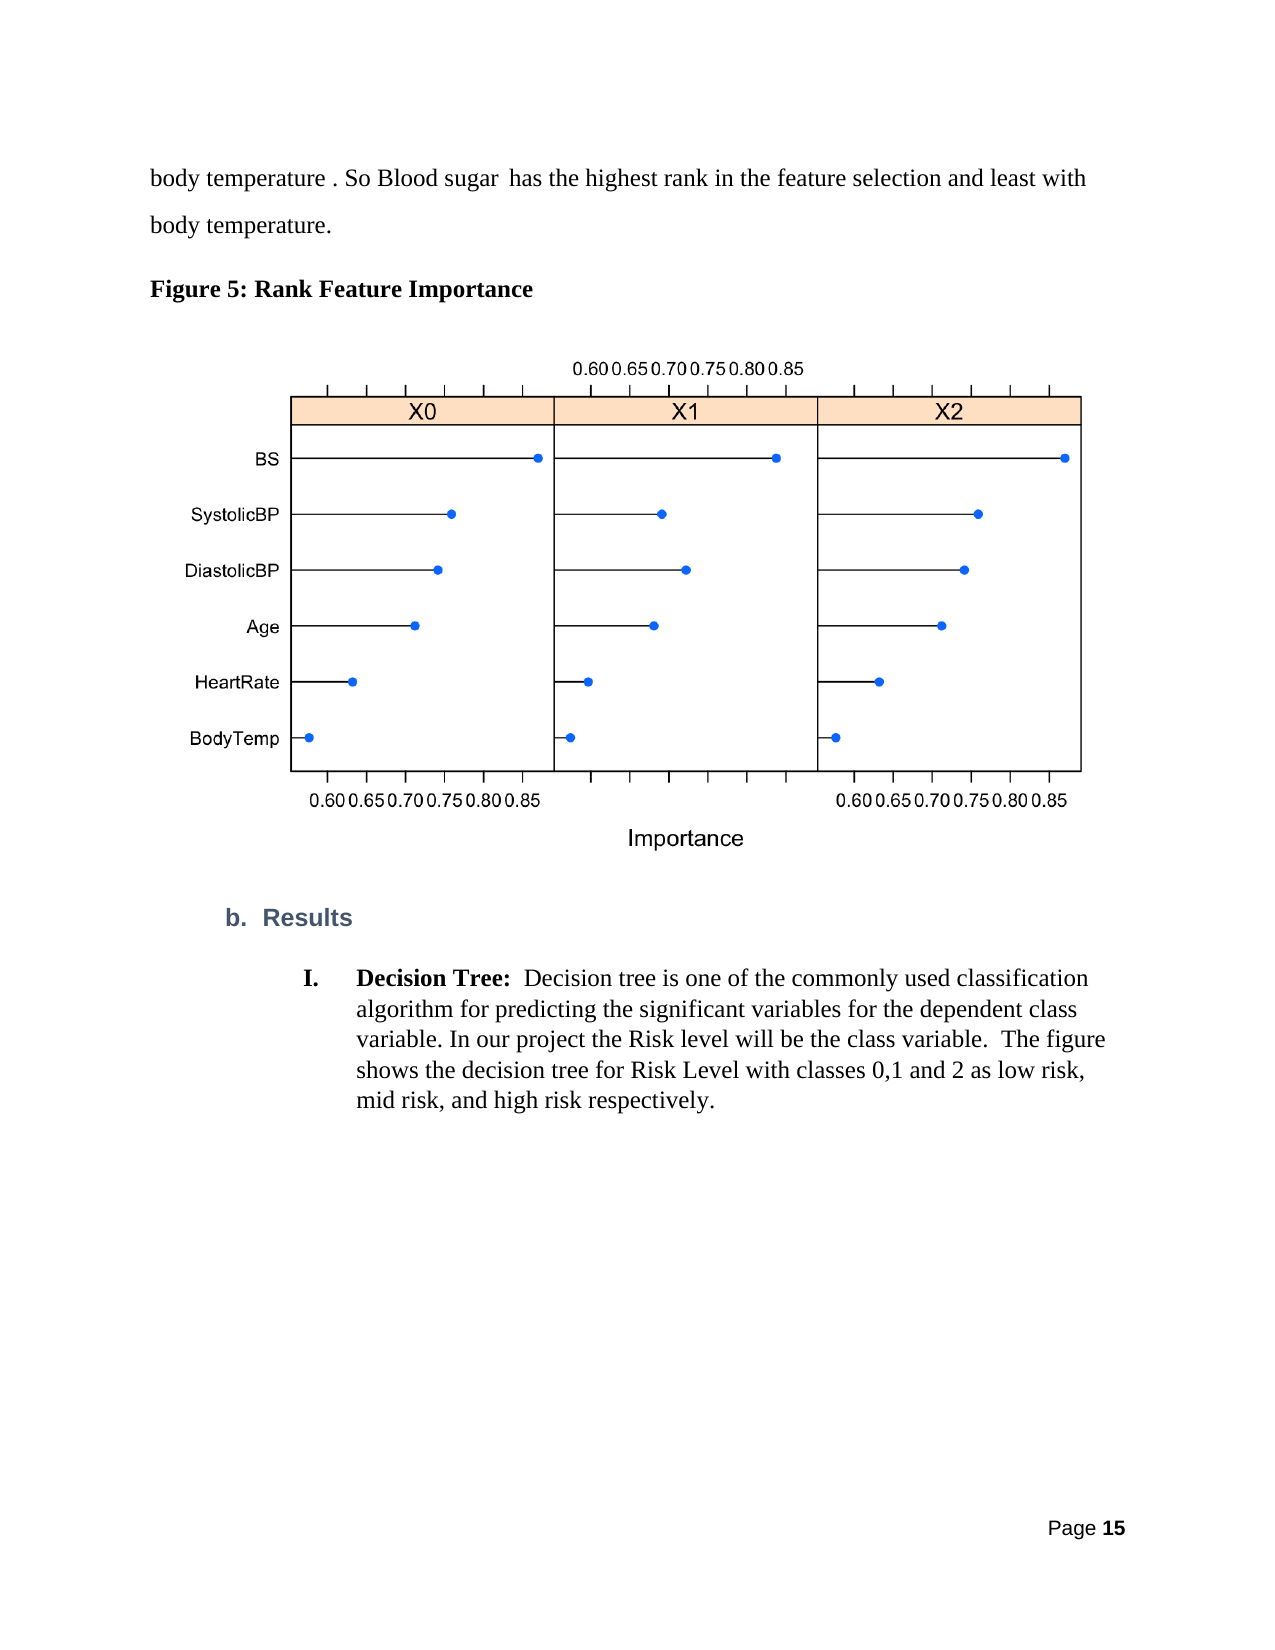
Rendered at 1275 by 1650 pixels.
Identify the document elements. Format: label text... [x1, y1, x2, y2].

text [150, 148, 1125, 239]
picture [150, 315, 1125, 869]
text Figure 5: Rank Feature Importance [150, 274, 1125, 315]
list Decision Tree: Decision tree is one of the commonly used classification algorithm for predicting the significant variables for the dependent class variable. In our project the Risk level will be the class variable. The figure shows the decision tree for Risk Level with classes 0,1 and 2 as low risk, mid risk, and high risk respectively. [319, 963, 1125, 1114]
subtitle Results [225, 903, 1125, 932]
